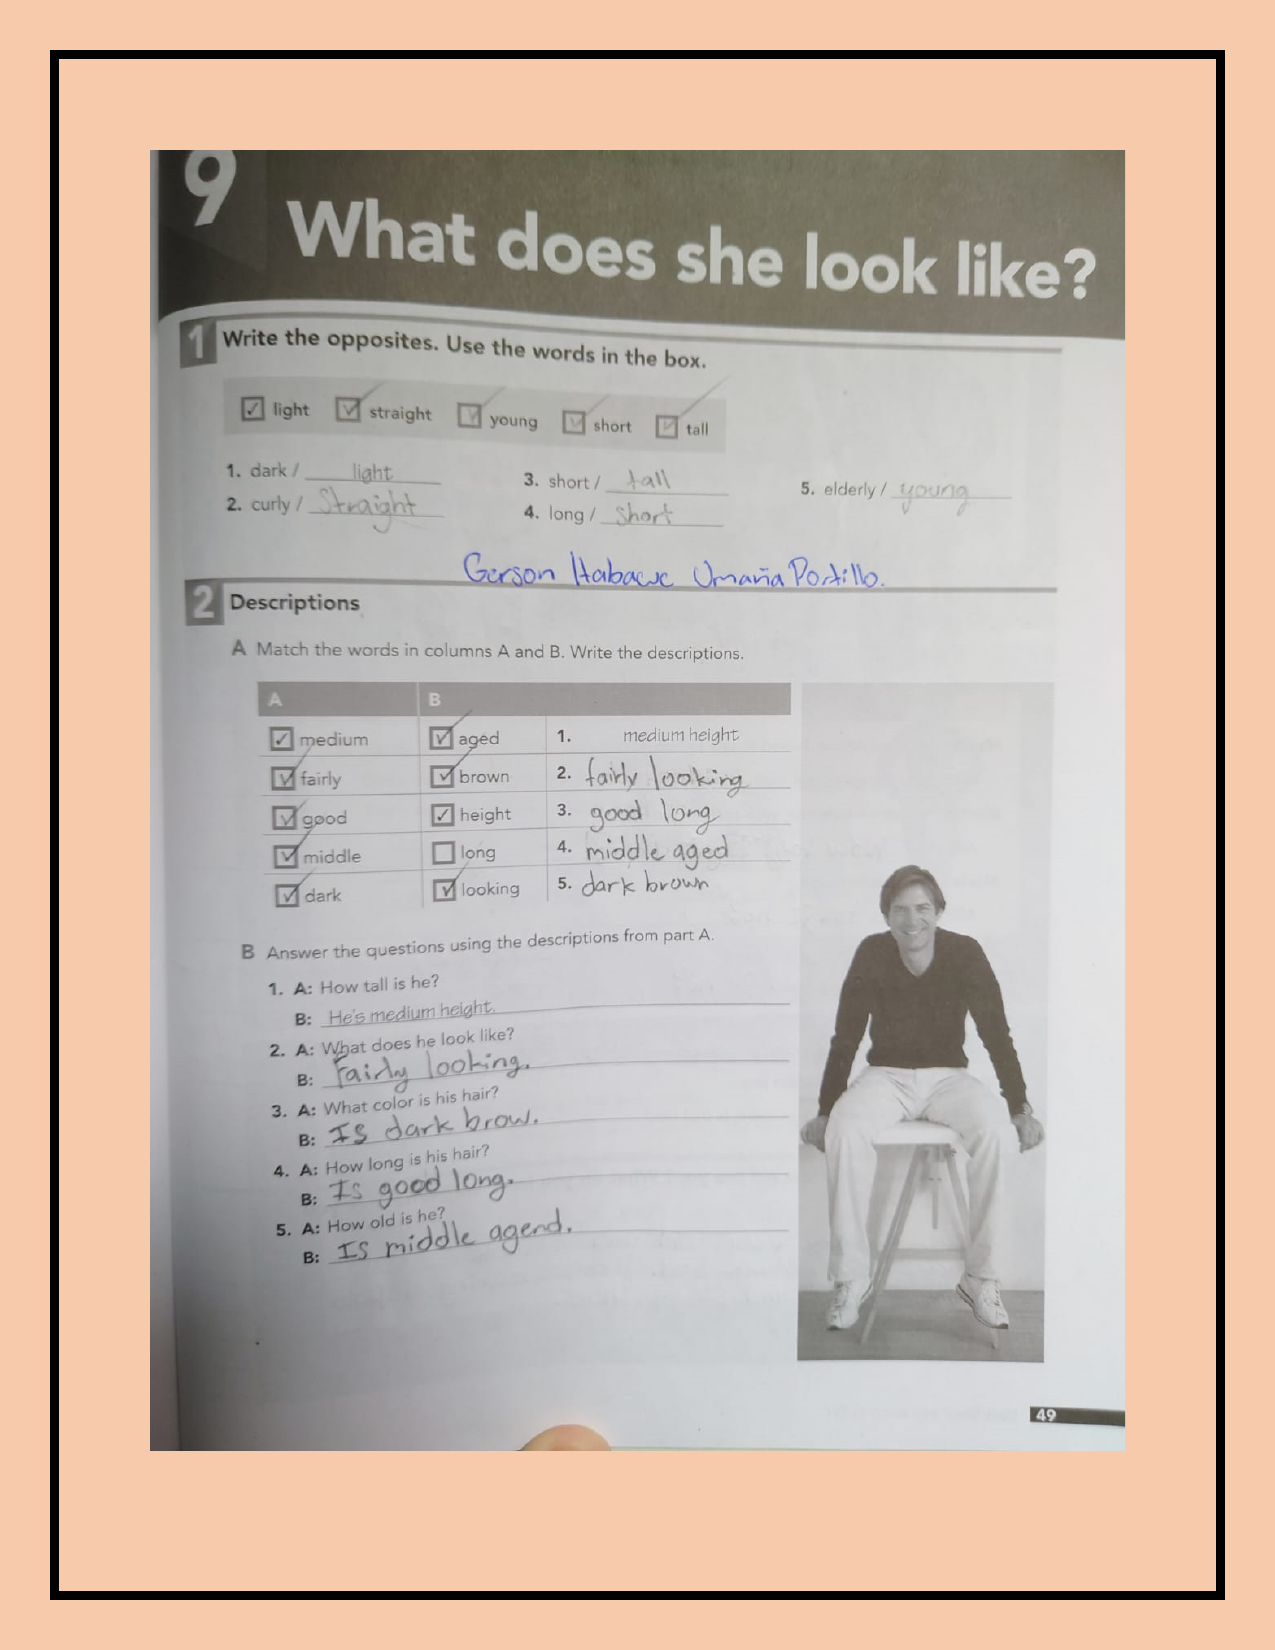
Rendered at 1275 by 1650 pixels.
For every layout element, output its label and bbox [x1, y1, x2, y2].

picture [150, 150, 1125, 1451]
